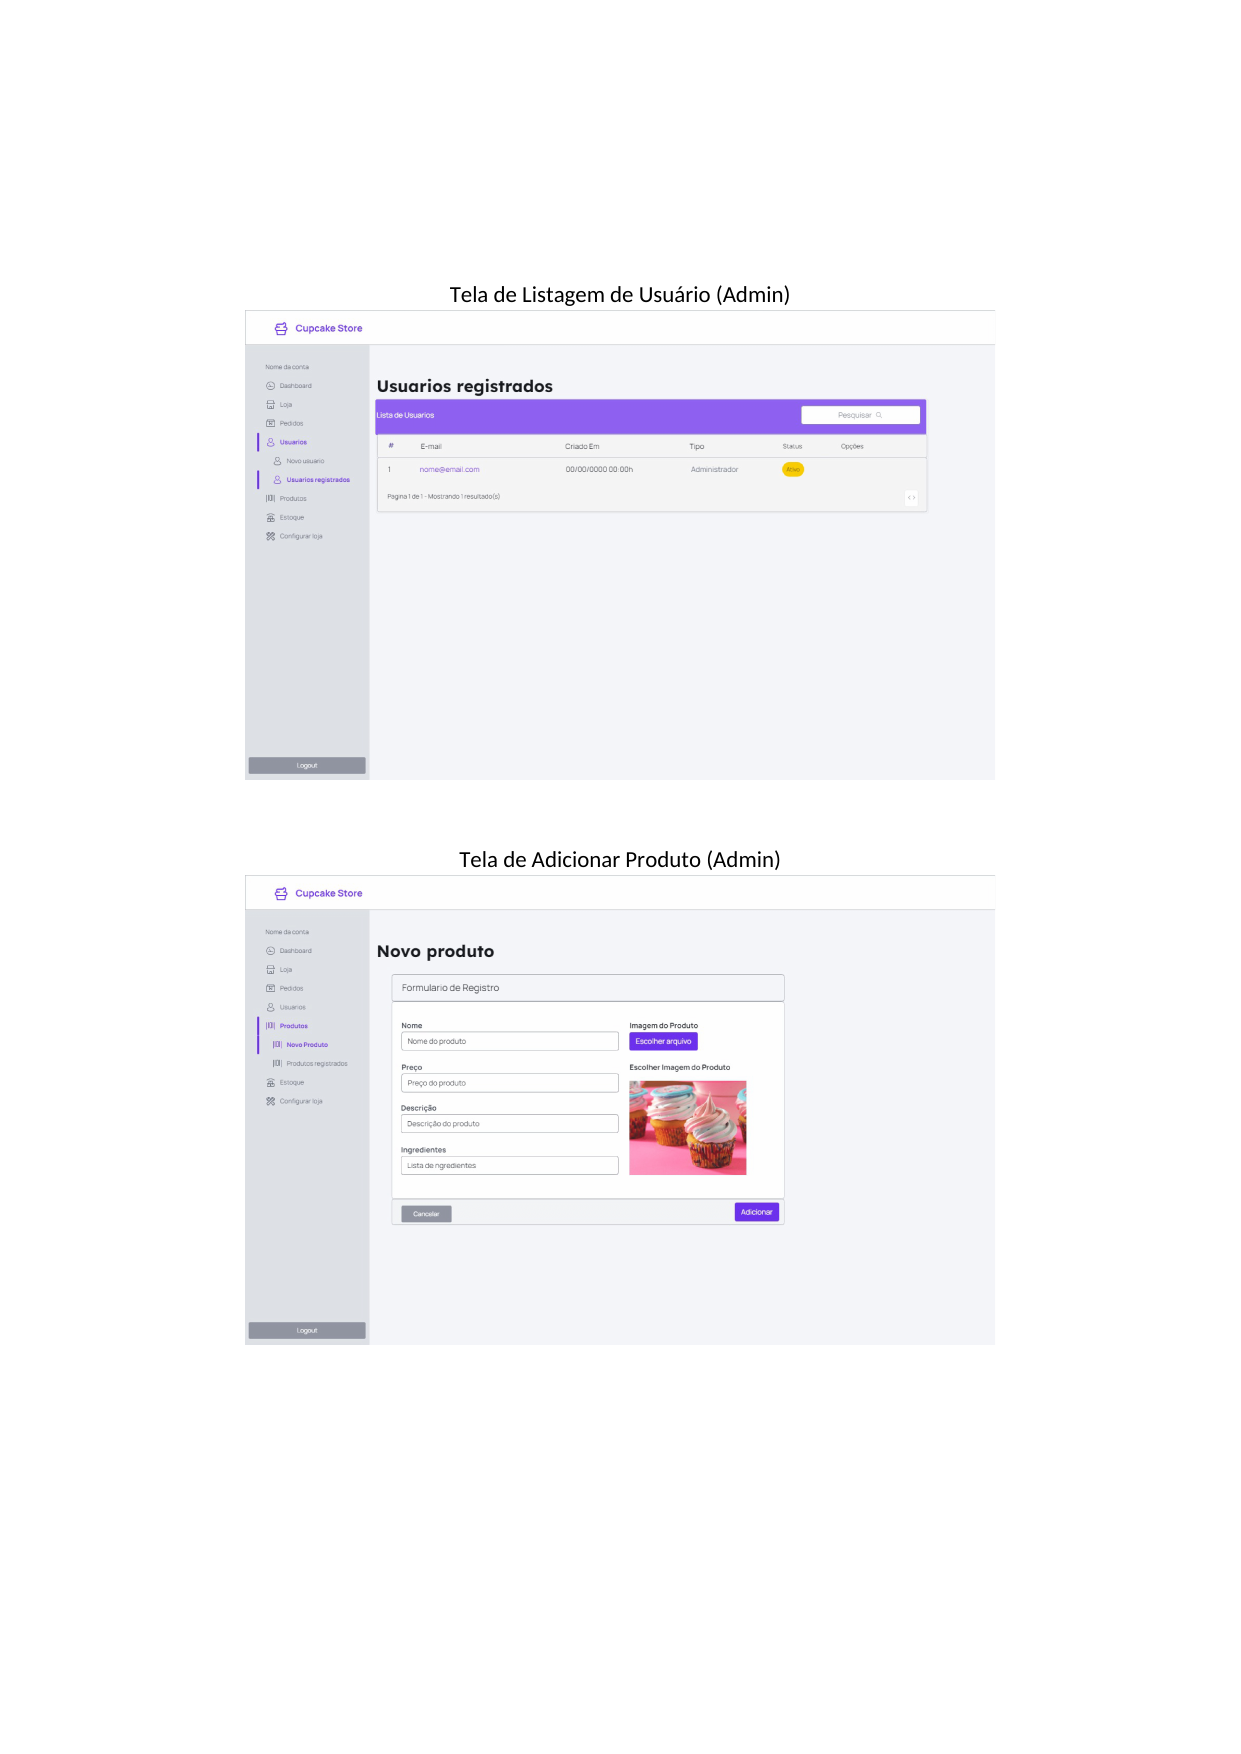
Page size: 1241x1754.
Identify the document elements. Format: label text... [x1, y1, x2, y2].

picture [245, 875, 995, 1345]
picture [245, 310, 995, 780]
